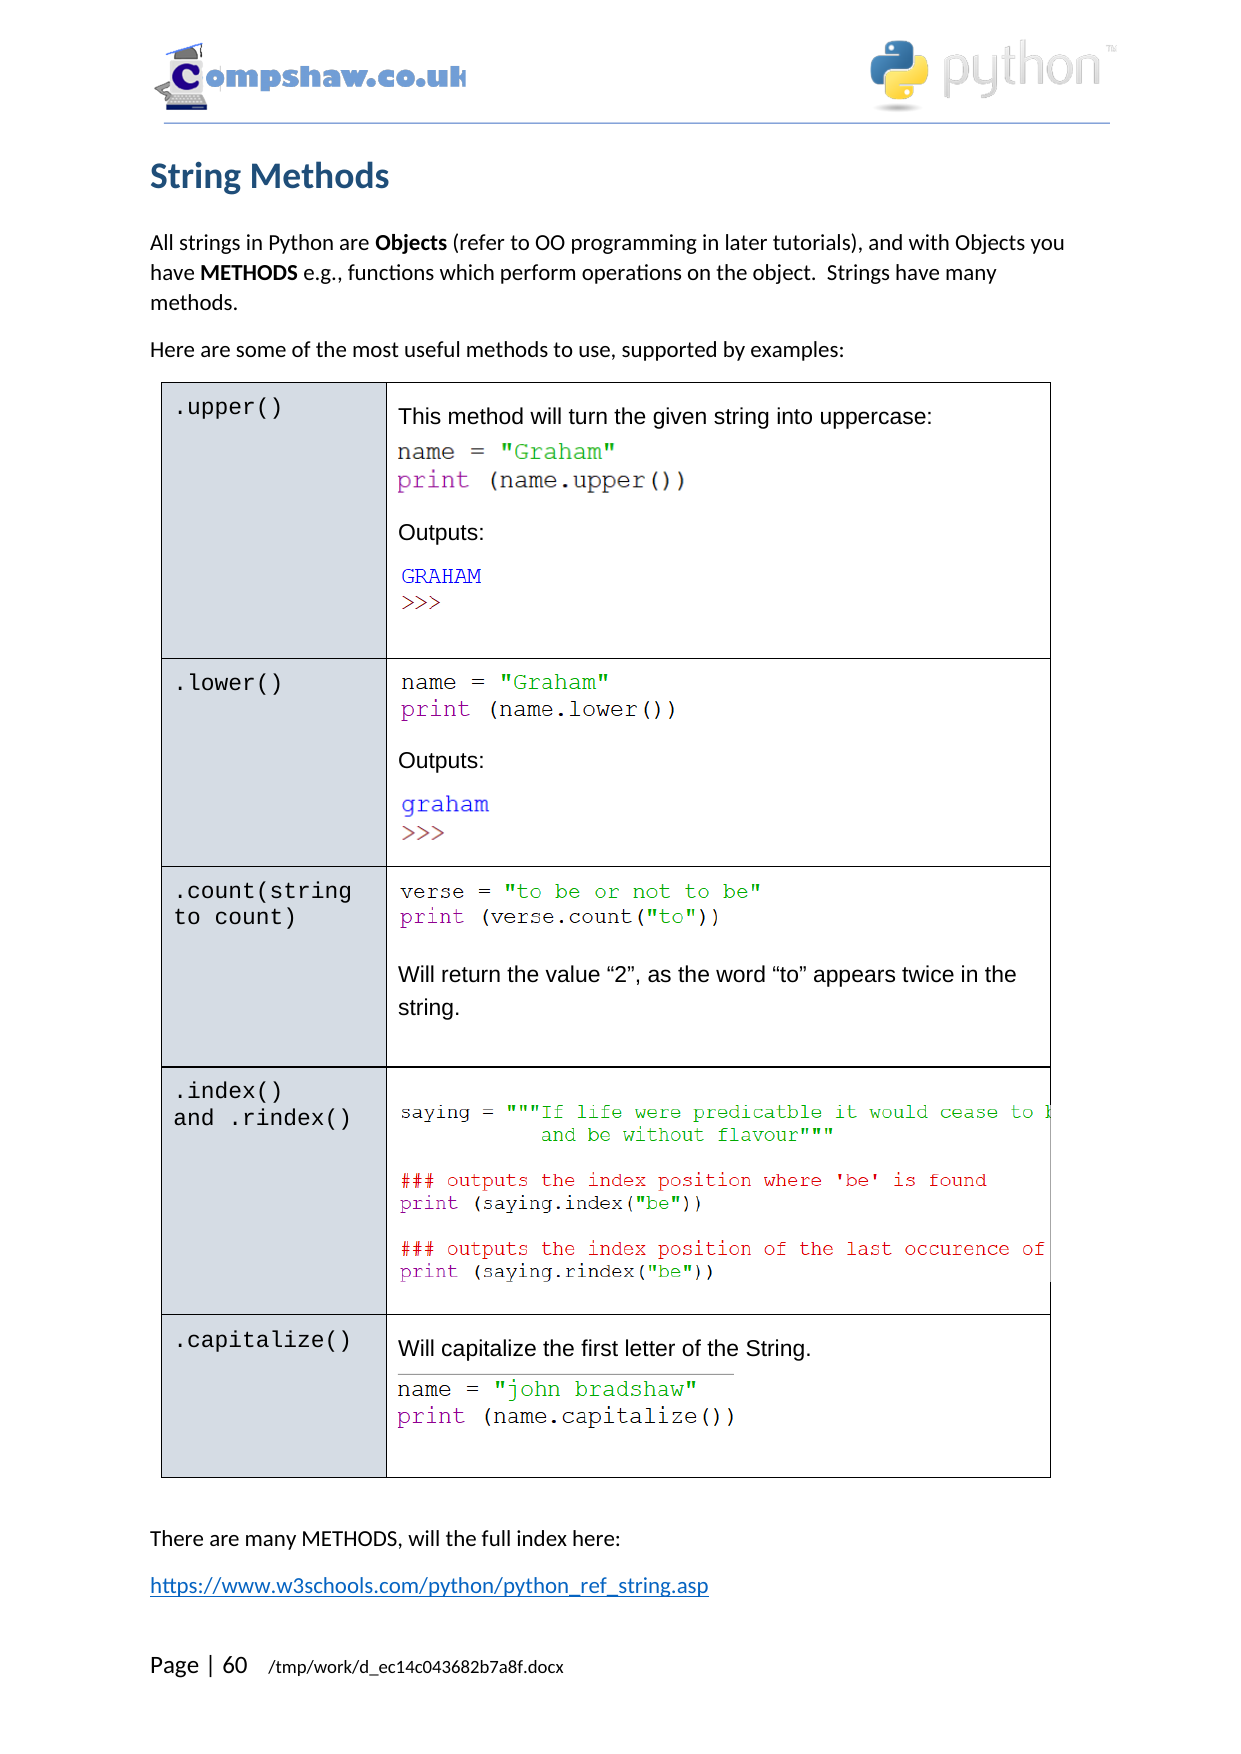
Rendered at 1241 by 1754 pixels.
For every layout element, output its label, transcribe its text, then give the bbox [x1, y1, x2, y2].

table_cell Outputs: [387, 659, 1050, 866]
picture [397, 557, 534, 613]
text Here are some of the most useful methods to use, supported by examples: [150, 335, 1090, 363]
table_header .upper() [162, 383, 386, 658]
table_cell .lower() [162, 659, 386, 866]
table_cell .count(string to count) [162, 867, 386, 1066]
picture [397, 879, 788, 942]
picture [863, 30, 1160, 115]
text There are many METHODS, will the full index here: [150, 1524, 1090, 1553]
subtitle String Methods [150, 152, 1090, 198]
picture [397, 1105, 1051, 1282]
picture [397, 441, 697, 500]
text https://www.w3schools.com/python/python_ref_string.asp [150, 1571, 1090, 1599]
table_cell Will capitalize the first letter of the String. [387, 1315, 1050, 1477]
table_cell .index() and .rindex() [162, 1068, 386, 1314]
table_cell Will return the value “2”, as the word “to” appears twice in the string. [387, 867, 1050, 1066]
text All strings in Python are Objects (refer to OO programming in later tutorials), and with Objects you have METHODS e.g., functions which perform operations on the object. Strings have many methods. [150, 228, 1090, 316]
table_cell [387, 1068, 1050, 1314]
picture [150, 41, 466, 110]
picture [397, 671, 689, 728]
picture [397, 786, 517, 844]
table_cell .capitalize() [162, 1315, 386, 1477]
picture [397, 1373, 734, 1431]
table_header This method will turn the given string into uppercase: Outputs: [387, 383, 1050, 658]
